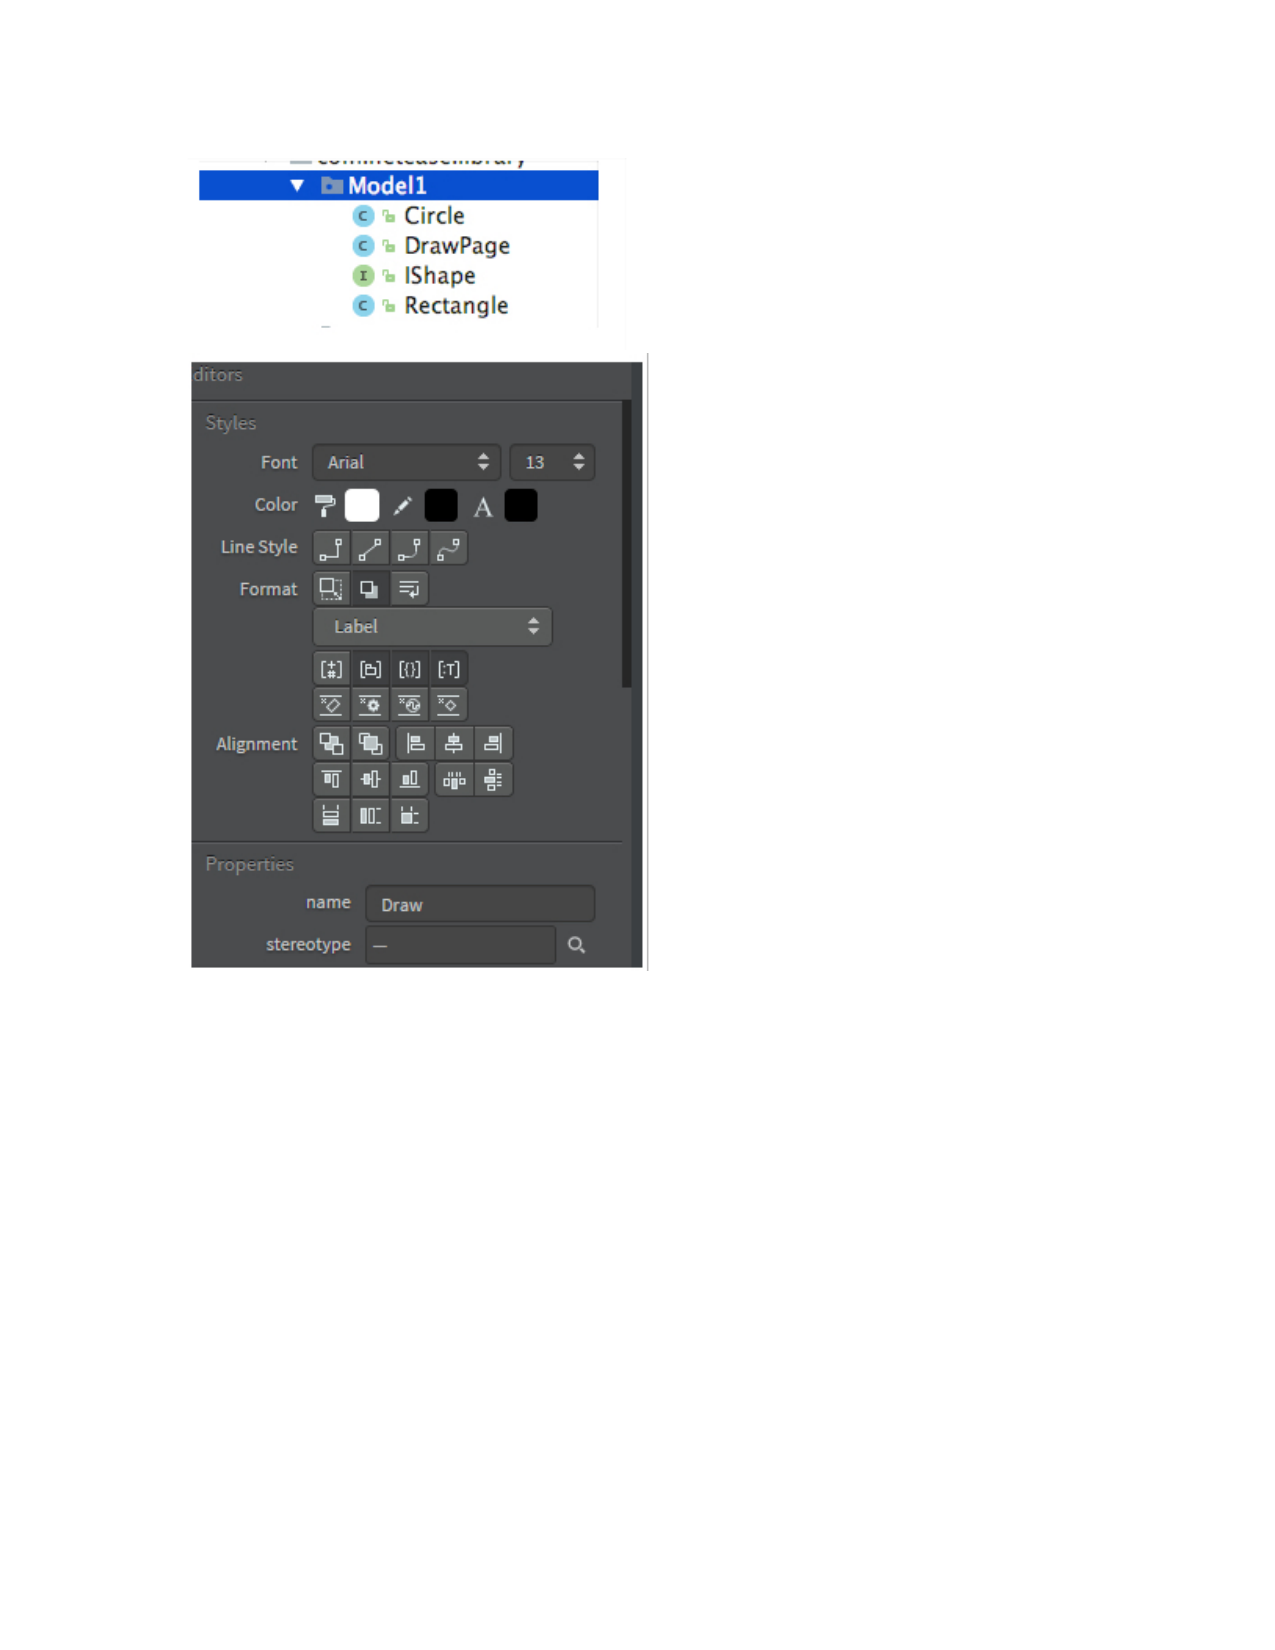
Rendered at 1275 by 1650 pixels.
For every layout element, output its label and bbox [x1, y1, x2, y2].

picture [187, 158, 627, 350]
picture [187, 353, 649, 971]
